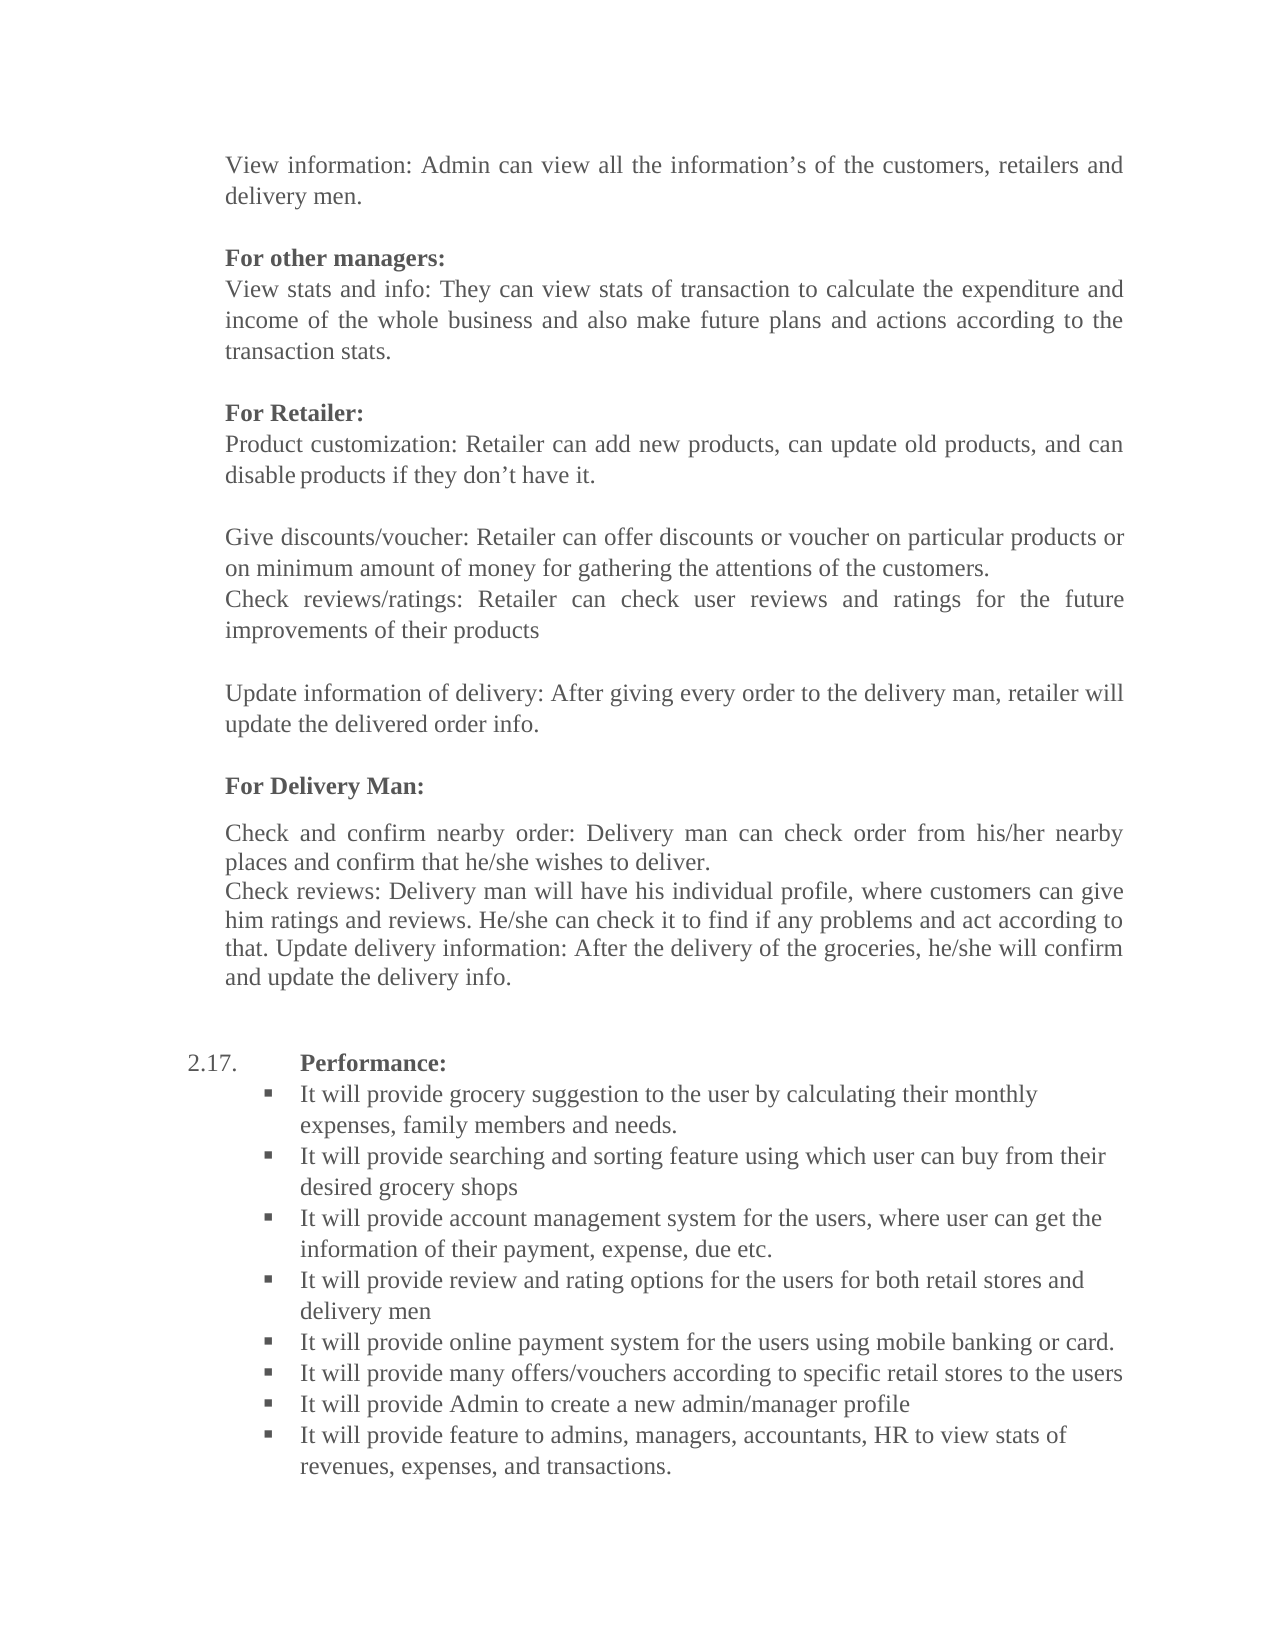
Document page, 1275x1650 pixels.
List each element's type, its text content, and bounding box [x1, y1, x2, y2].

list View stats and info: They can view stats of transaction to calculate the expenditure and income of the whole business and also make future plans and actions according to the transaction stats. [225, 274, 1125, 365]
list For other managers: [150, 243, 1125, 272]
list It will provide review and rating options for the users for both retail stores and delivery men [262, 1265, 1125, 1325]
list Update information of delivery: After giving every order to the delivery man, retailer will update the delivered order info. [150, 678, 1125, 737]
list Give discounts/voucher: Retailer can offer discounts or voucher on particular products or on minimum amount of money for gathering the attentions of the customers. [225, 522, 1125, 582]
list It will provide searching and sorting feature using which user can buy from their desired grocery shops [262, 1141, 1125, 1201]
list It will provide many offers/vouchers according to specific retail stores to the users [262, 1358, 1125, 1387]
list It will provide feature to admins, managers, accountants, HR to view stats of revenues, expenses, and transactions. [262, 1420, 1125, 1480]
list It will provide account management system for the users, where user can get the information of their payment, expense, due etc. [262, 1203, 1125, 1263]
list Check reviews/ratings: Retailer can check user reviews and ratings for the future improvements of their products [225, 584, 1125, 644]
text Check reviews: Delivery man will have his individual profile, where customers can give him ratings and reviews. He/she can check it to find if any problems and act according to that. Update delivery information: After the delivery of the groceries, he/she will confirm and update the delivery info. [225, 876, 1125, 991]
list View information: Admin can view all the information’s of the customers, retailers and delivery men. [225, 150, 1125, 210]
list Performance: [187, 1048, 1125, 1077]
list Product customization: Retailer can add new products, can update old products, and can disable products if they don’t have it. [225, 429, 1125, 489]
list For Retailer: [150, 398, 1125, 427]
list For Delivery Man: [150, 771, 1125, 799]
list It will provide Admin to create a new admin/manager profile [262, 1389, 1125, 1418]
list It will provide grocery suggestion to the user by calculating their monthly expenses, family members and needs. [262, 1079, 1125, 1139]
text Check and confirm nearby order: Delivery man can check order from his/her nearby places and confirm that he/she wishes to deliver. [225, 818, 1125, 876]
list It will provide online payment system for the users using mobile banking or card. [262, 1327, 1125, 1356]
